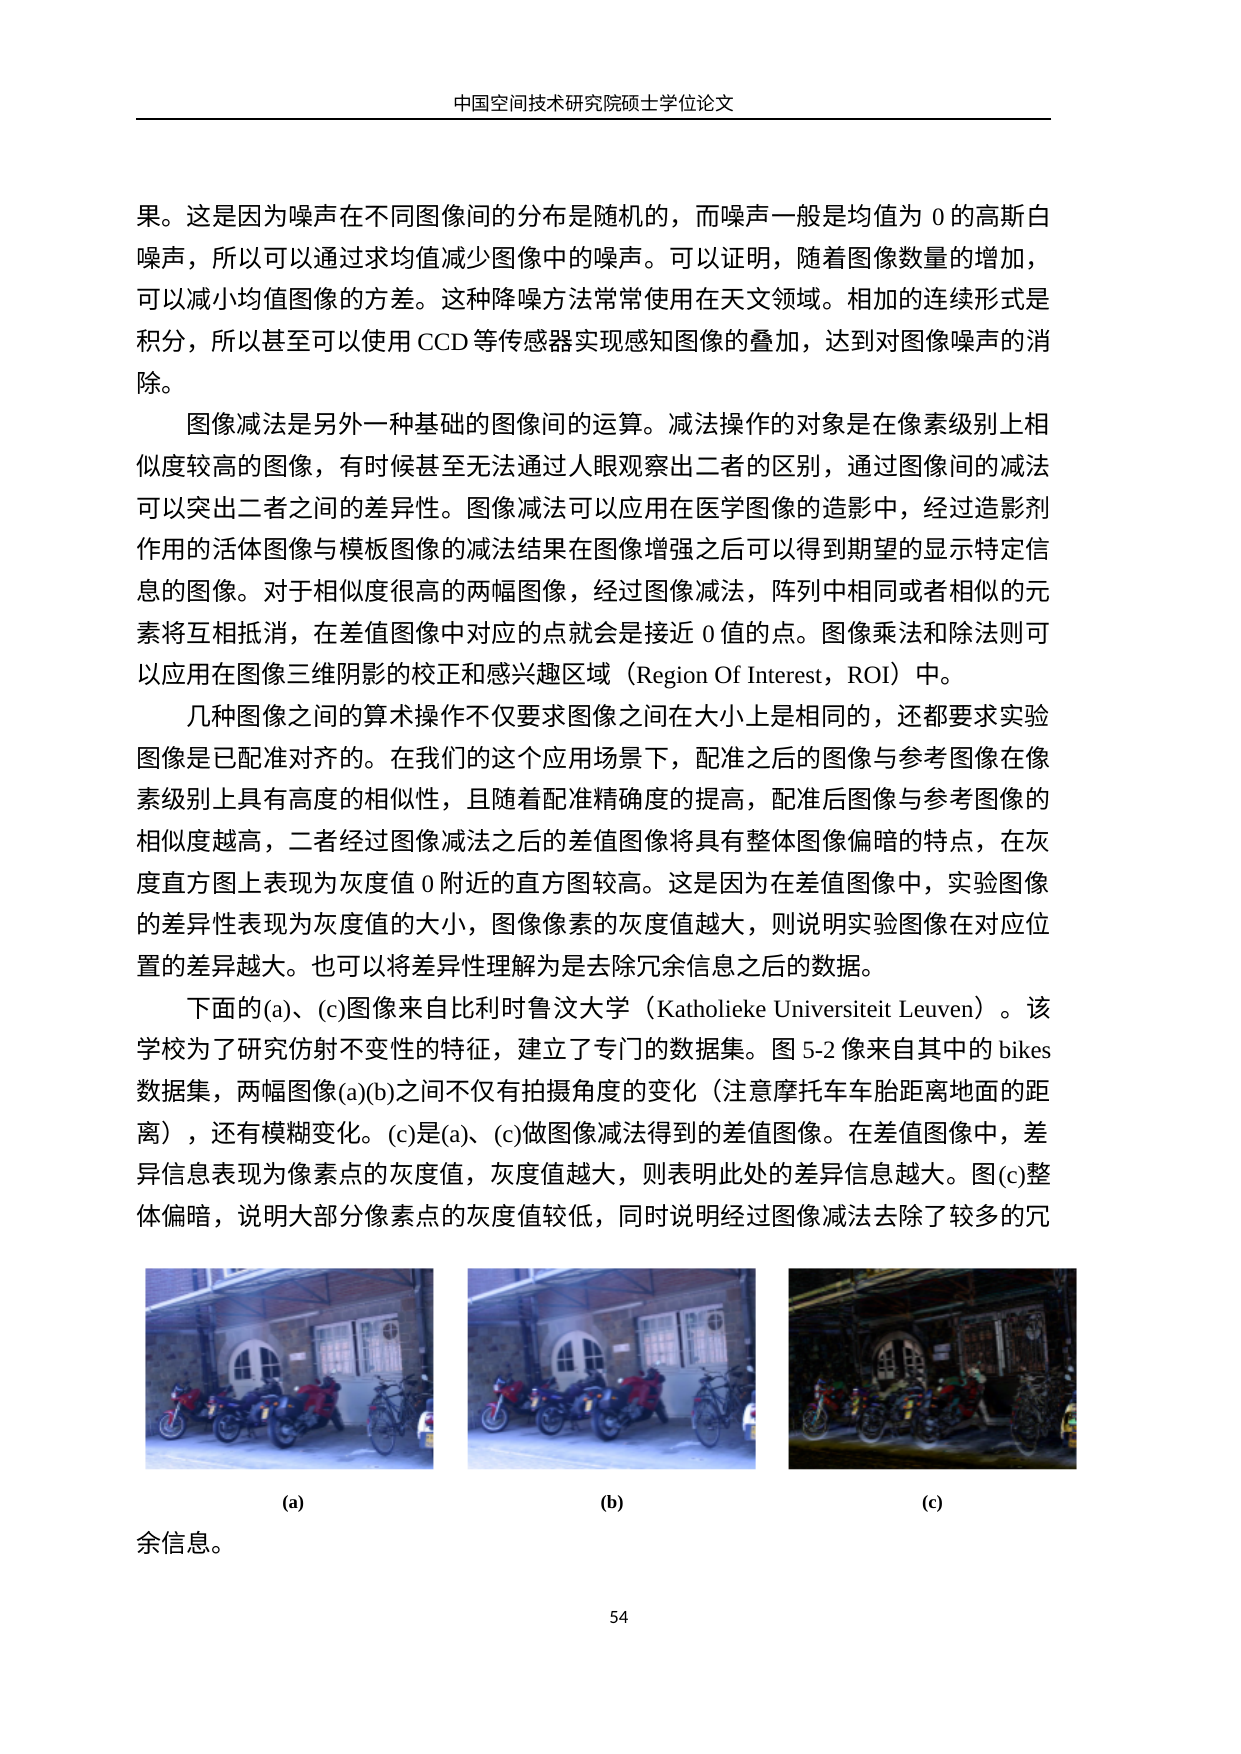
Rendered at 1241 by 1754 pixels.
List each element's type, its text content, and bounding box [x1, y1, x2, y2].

text 图像减法是另外一种基础的图像间的运算。减法操作的对象是在像素级别上相似度较高的图像，有时候甚至无法通过人眼观察出二者的区别，通过图像间的减法可以突出二者之间的差异性。图像减法可以应用在医学图像的造影中，经过造影剂作用的活体图像与模板图像的减法结果在图像增强之后可以得到期望的显示特定信息的图像。对于相似度很高的两幅图像，经过图像减法，阵列中相同或者相似的元素将互相抵消，在差值图像中对应的点就会是接近0值的点。图像乘法和除法则可以应用在图像三维阴影的校正和感兴趣区域（Region Of Interest，ROI）中。 [136, 401, 1051, 692]
text 几种图像之间的算术操作不仅要求图像之间在大小上是相同的，还都要求实验图像是已配准对齐的。在我们的这个应用场景下，配准之后的图像与参考图像在像素级别上具有高度的相似性，且随着配准精确度的提高，配准后图像与参考图像的相似度越高，二者经过图像减法之后的差值图像将具有整体图像偏暗的特点，在灰度直方图上表现为灰度值0附近的直方图较高。这是因为在差值图像中，实验图像的差异性表现为灰度值的大小，图像像素的灰度值越大，则说明实验图像在对应位置的差异越大。也可以将差异性理解为是去除冗余信息之后的数据。 [136, 692, 1051, 984]
text 下面的(a)、(c)图像来自比利时鲁汶大学（Katholieke Universiteit Leuven）。该学校为了研究仿射不变性的特征，建立了专门的数据集。图5-2像来自其中的bikes数据集，两幅图像(a)(b)之间不仅有拍摄角度的变化（注意摩托车车胎距离地面的距离），还有模糊变化。(c)是(a)、(c)做图像减法得到的差值图像。在差值图像中，差异信息表现为像素点的灰度值，灰度值越大，则表明此处的差异信息越大。图(c)整体偏暗，说明大部分像素点的灰度值较低，同时说明经过图像减法去除了较多的冗余信息。 [136, 1485, 1051, 1560]
text 下面的(a)、(c)图像来自比利时鲁汶大学（Katholieke Universiteit Leuven）。该学校为了研究仿射不变性的特征，建立了专门的数据集。图5-2像来自其中的bikes数据集，两幅图像(a)(b)之间不仅有拍摄角度的变化（注意摩托车车胎距离地面的距离），还有模糊变化。(c)是(a)、(c)做图像减法得到的差值图像。在差值图像中，差异信息表现为像素点的灰度值，灰度值越大，则表明此处的差异信息越大。图(c)整体偏暗，说明大部分像素点的灰度值较低，同时说明经过图像减法去除了较多的冗余信息。 [136, 984, 1051, 1237]
